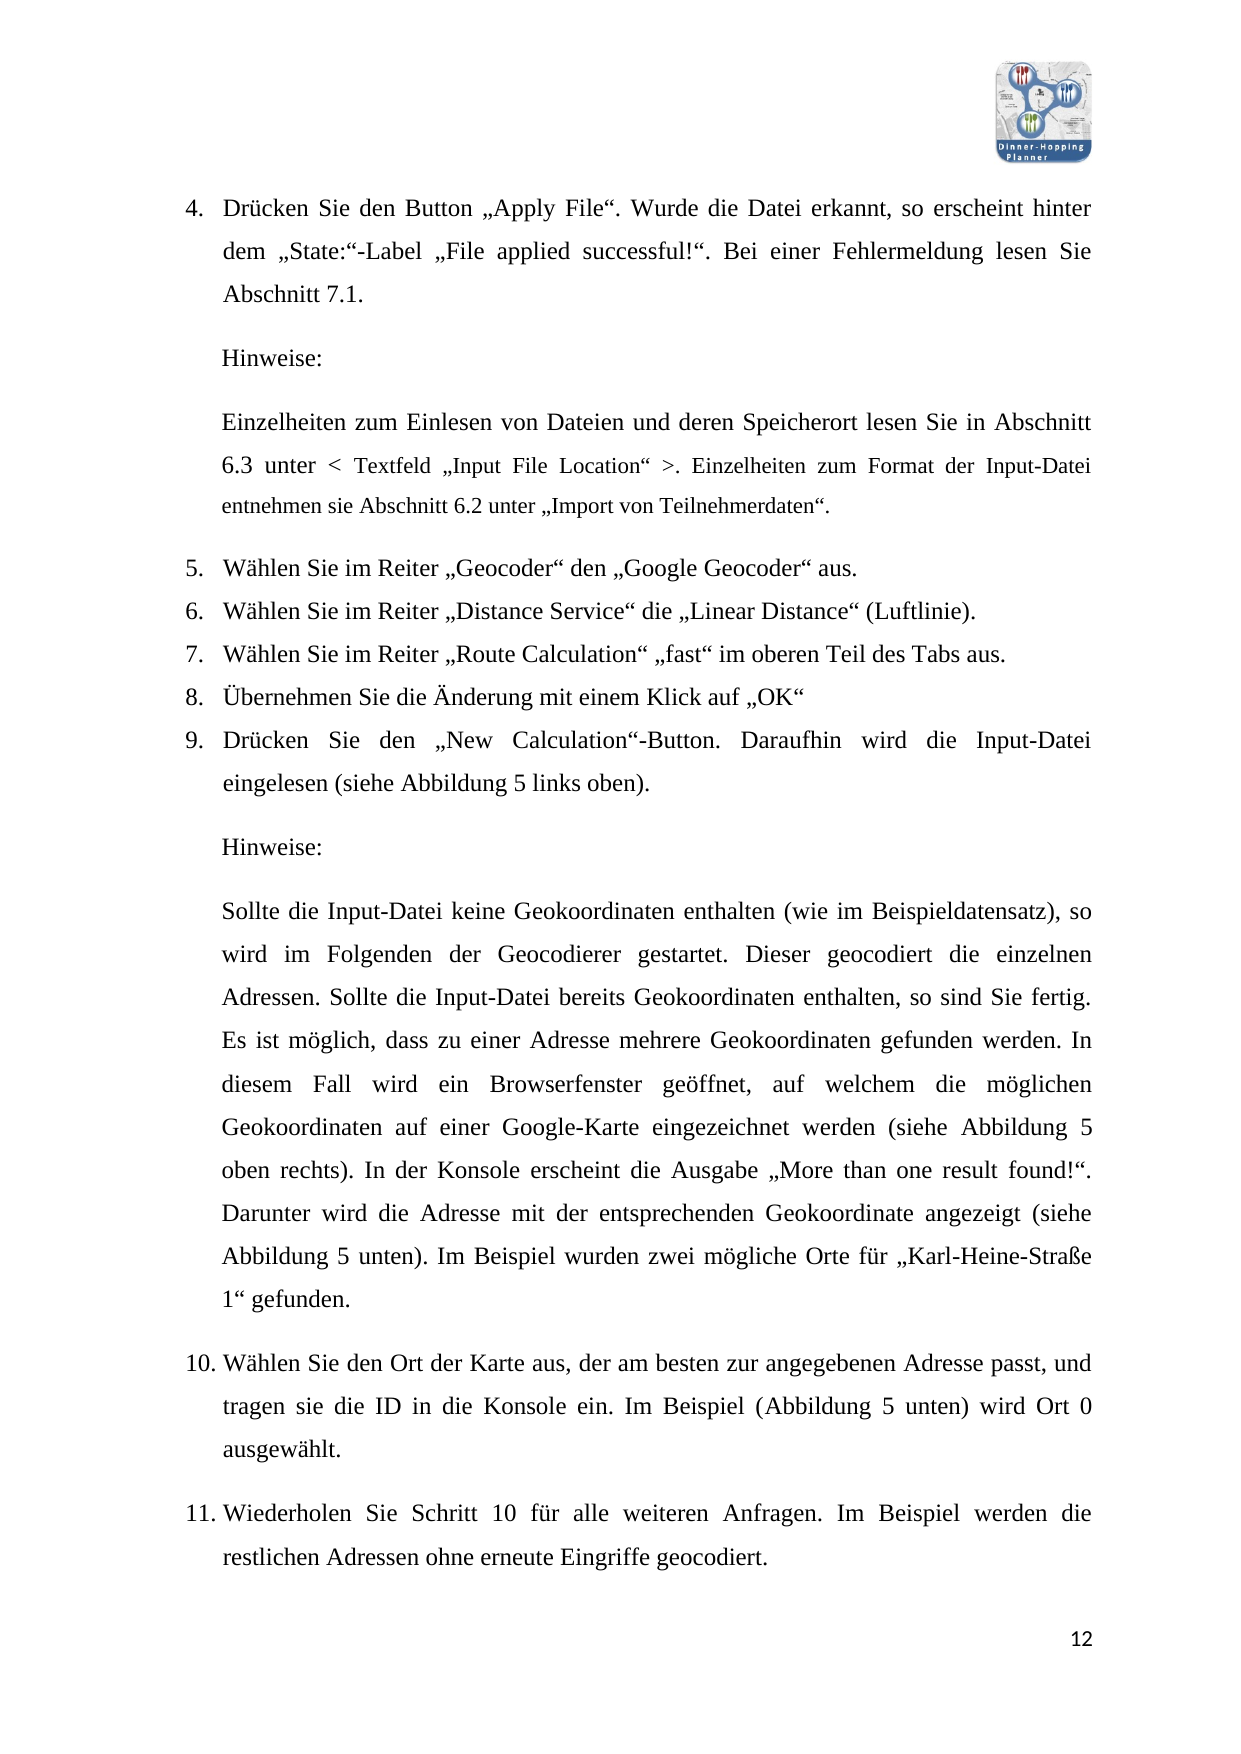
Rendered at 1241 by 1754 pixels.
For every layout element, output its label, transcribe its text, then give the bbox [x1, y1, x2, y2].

text Hinweise: [221, 343, 1093, 372]
list Wiederholen Sie Schritt 10 für alle weiteren Anfragen. Im Beispiel werden die restlichen Adressen ohne erneute Eingriffe geocodiert. [185, 1498, 1093, 1571]
list Wählen Sie den Ort der Karte aus, der am besten zur angegebenen Adresse passt, und tragen sie die ID in die Konsole ein. Im Beispiel (Abbildung 5 unten) wird Ort 0 ausgewählt. [185, 1348, 1093, 1463]
list Drücken Sie den Button „Apply File“. Wurde die Datei erkannt, so erscheint hinter dem „State:“-Label „File applied successful!“. Bei einer Fehlermeldung lesen Sie Abschnitt 7.1. [185, 193, 1093, 308]
picture [993, 59, 1093, 165]
text Hinweise: [221, 832, 1093, 861]
list Drücken Sie den „New Calculation“-Button. Daraufhin wird die Input-Datei eingelesen (siehe Abbildung 5 links oben). [185, 725, 1093, 797]
list Wählen Sie im Reiter „Geocoder“ den „Google Geocoder“ aus. [185, 553, 1093, 581]
text Sollte die Input-Datei keine Geokoordinaten enthalten (wie im Beispieldatensatz), so wird im Folgenden der Geocodierer gestartet. Dieser geocodiert die einzelnen Adressen. Sollte die Input-Datei bereits Geokoordinaten enthalten, so sind Sie fertig. Es ist möglich, dass zu einer Adresse mehrere Geokoordinaten gefunden werden. In diesem Fall wird ein Browserfenster geöffnet, auf welchem die möglichen Geokoordinaten auf einer Google-Karte eingezeichnet werden (siehe Abbildung 5 oben rechts). In der Konsole erscheint die Ausgabe „More than one result found!“. Darunter wird die Adresse mit der entsprechenden Geokoordinate angezeigt (siehe Abbildung 5 unten). Im Beispiel wurden zwei mögliche Orte für „Karl-Heine-Straße 1“ gefunden. [221, 896, 1093, 1313]
text Einzelheiten zum Einlesen von Dateien und deren Speicherort lesen Sie in Abschnitt 6.3 unter < Textfeld „Input File Location“ >. Einzelheiten zum Format der Input-Datei entnehmen sie Abschnitt 6.2 unter „Import von Teilnehmerdaten“. [221, 407, 1093, 519]
list Wählen Sie im Reiter „Route Calculation“ „fast“ im oberen Teil des Tabs aus. [185, 639, 1093, 668]
list Übernehmen Sie die Änderung mit einem Klick auf „OK“ [185, 682, 1093, 711]
list Wählen Sie im Reiter „Distance Service“ die „Linear Distance“ (Luftlinie). [185, 596, 1093, 624]
